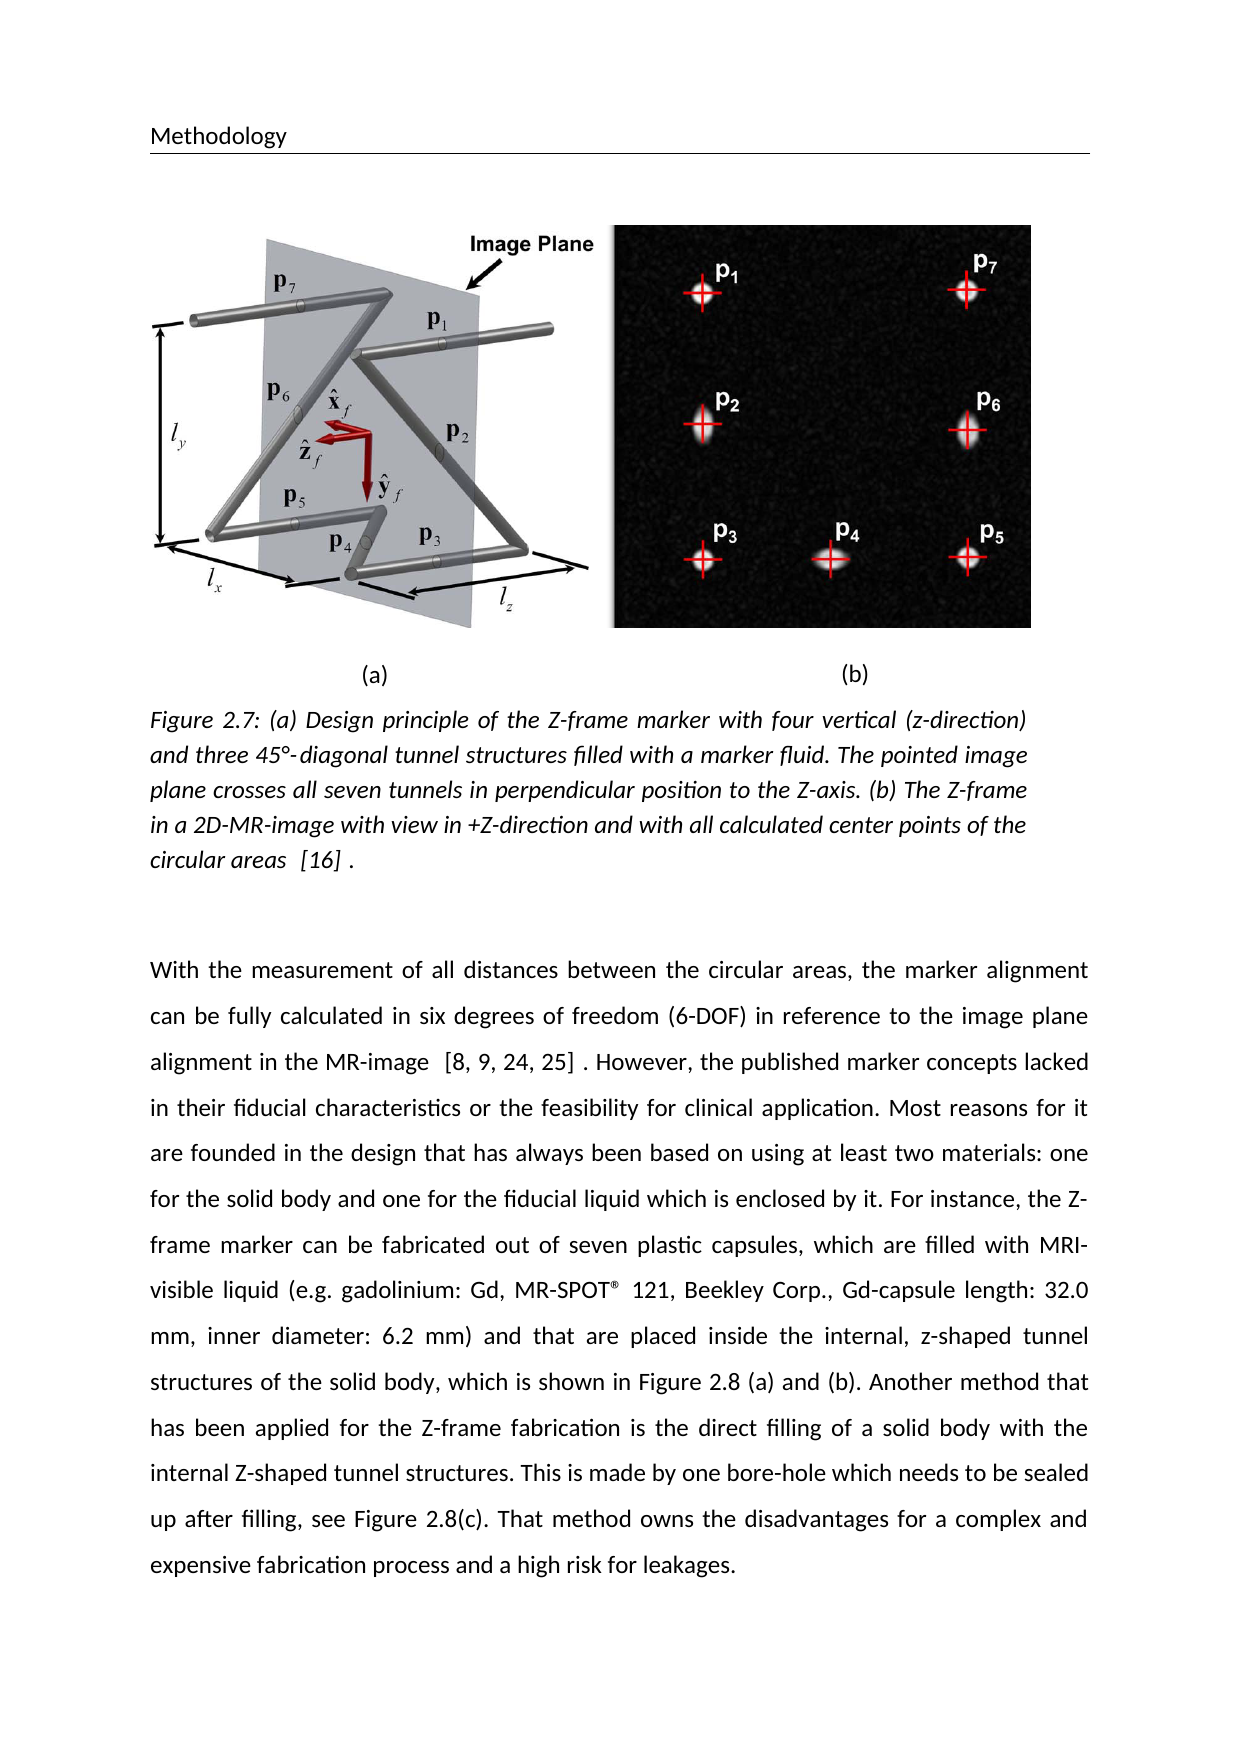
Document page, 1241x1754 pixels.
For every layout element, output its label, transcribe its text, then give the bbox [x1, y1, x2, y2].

text With the measurement of all distances between the circular areas, the marker alignment can be fully calculated in six degrees of freedom (6-DOF) in reference to the image plane alignment in the MR-image . However, the published marker concepts lacked in their fiducial characteristics or the feasibility for clinical application. Most reasons for it are founded in the design that has always been based on using at least two materials: one for the solid body and one for the fiducial liquid which is enclosed by it. For instance, the Z-frame marker can be fabricated out of seven plastic capsules, which are filled with MRI-visible liquid (e.g. gadolinium: Gd, MR-SPOT® 121, Beekley Corp., Gd-capsule length: 32.0 mm, inner diameter: 6.2 mm) and that are placed inside the internal, z-shaped tunnel structures of the solid body, which is shown in Figure 2.8 (a) and (b). Another method that has been applied for the Z-frame fabrication is the direct filling of a solid body with the internal Z-shaped tunnel structures. This is made by one bore-hole which needs to be sealed up after filling, see Figure 2.8(c). That method owns the disadvantages for a complex and expensive fabrication process and a high risk for leakages. [150, 954, 1090, 1579]
text Figure ‎2.7: (a) Design principle of the Z-frame marker with four vertical (z-direction) and three 45°-diagonal tunnel structures filled with a marker fluid. The pointed image plane crosses all seven tunnels in perpendicular position to the Z-axis. (b) The Z-frame in a 2D-MR-image with view in +Z-direction and with all calculated center points of the circular areas . [150, 704, 1031, 875]
